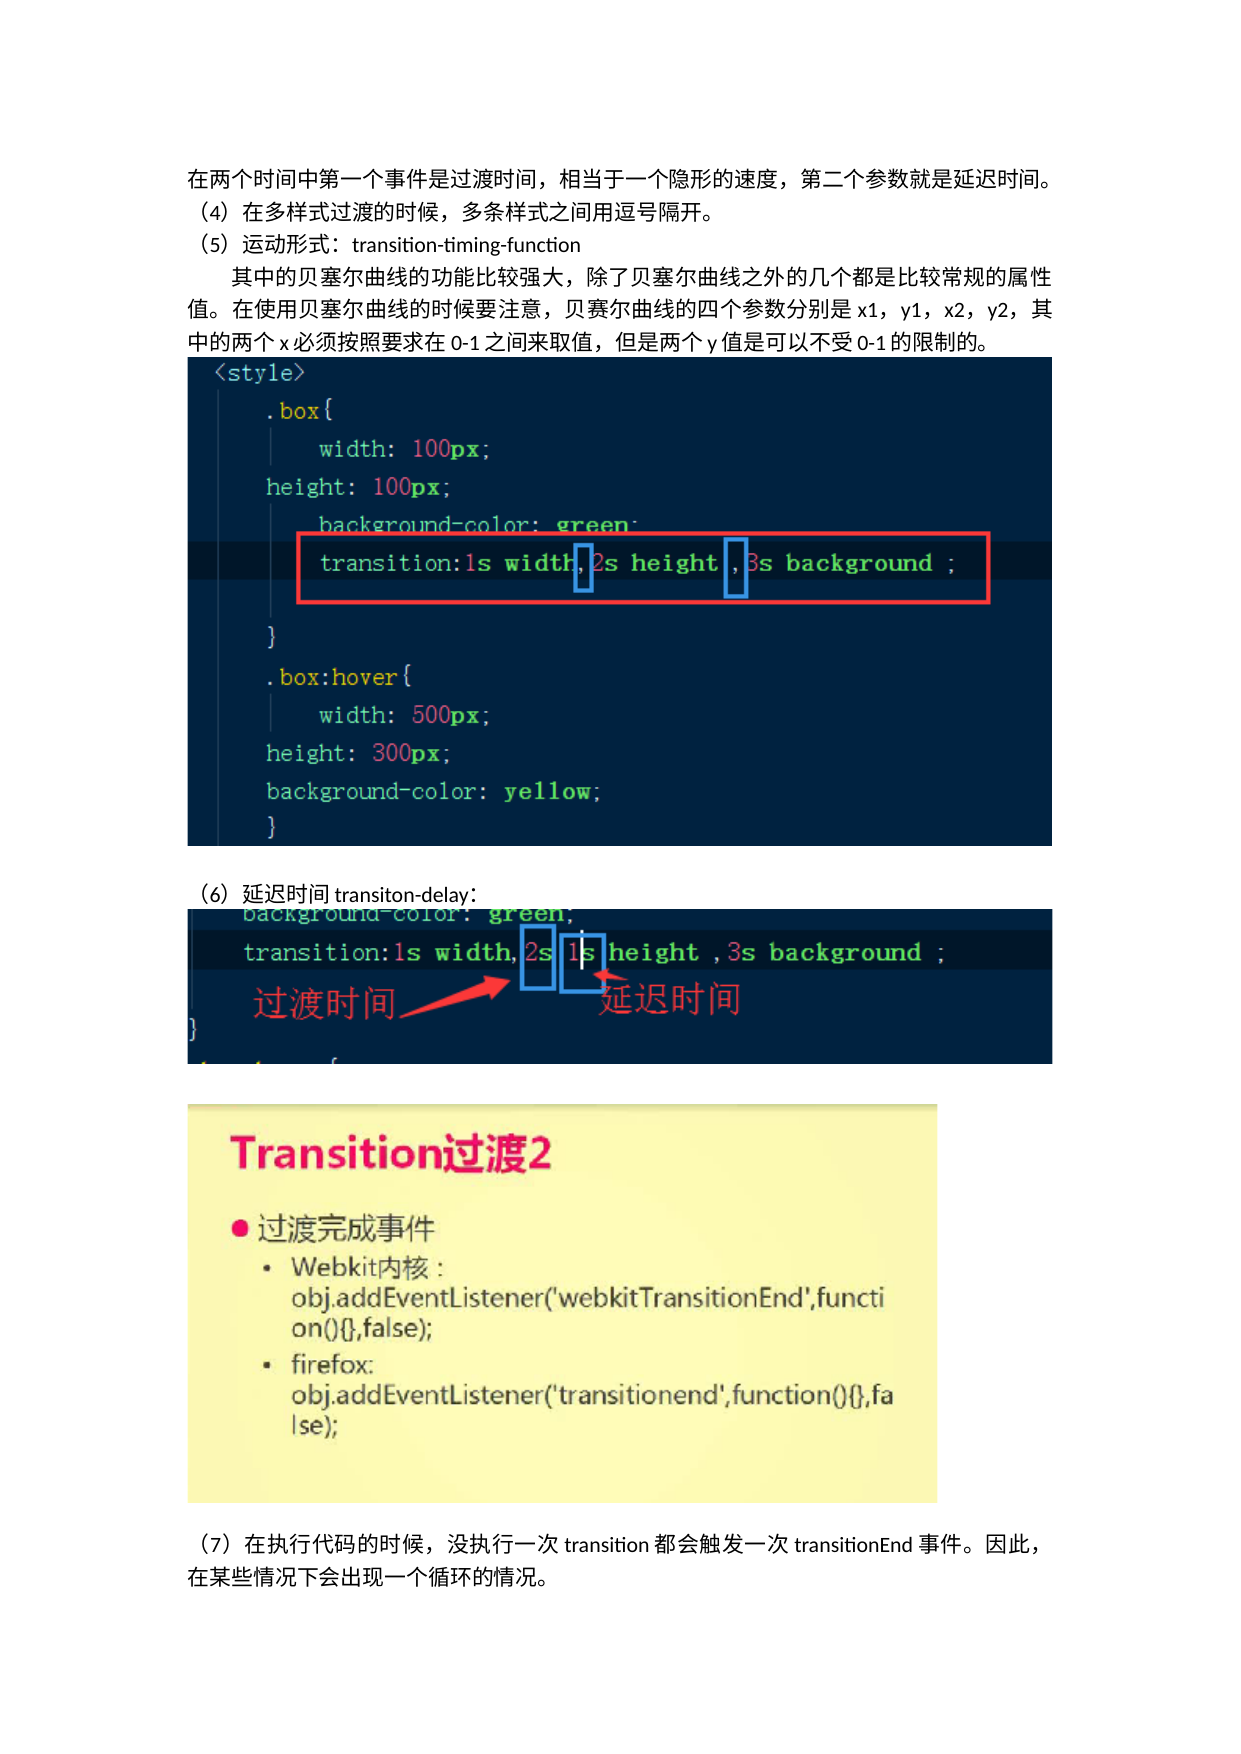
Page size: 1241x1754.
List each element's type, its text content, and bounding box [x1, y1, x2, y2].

picture [187, 1104, 938, 1503]
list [187, 162, 1053, 194]
picture [187, 909, 1053, 1064]
list （7）在执行代码的时候，没执行一次transition都会触发一次transitionEnd事件。因此，在某些情况下会出现一个循环的情况。 [187, 1527, 1053, 1592]
list 在多样式过渡的时候，多条样式之间用逗号隔开。 [187, 194, 1053, 227]
list 延迟时间transiton-delay： [187, 877, 1053, 909]
list 运动形式：transition-timing-function [187, 227, 1053, 259]
list 其中的贝塞尔曲线的功能比较强大，除了贝塞尔曲线之外的几个都是比较常规的属性值。在使用贝塞尔曲线的时候要注意，贝赛尔曲线的四个参数分别是x1，y1，x2，y2，其中的两个x必须按照要求在0-1之间来取值，但是两个y值是可以不受0-1的限制的。 [187, 259, 1053, 357]
picture [187, 357, 1052, 846]
